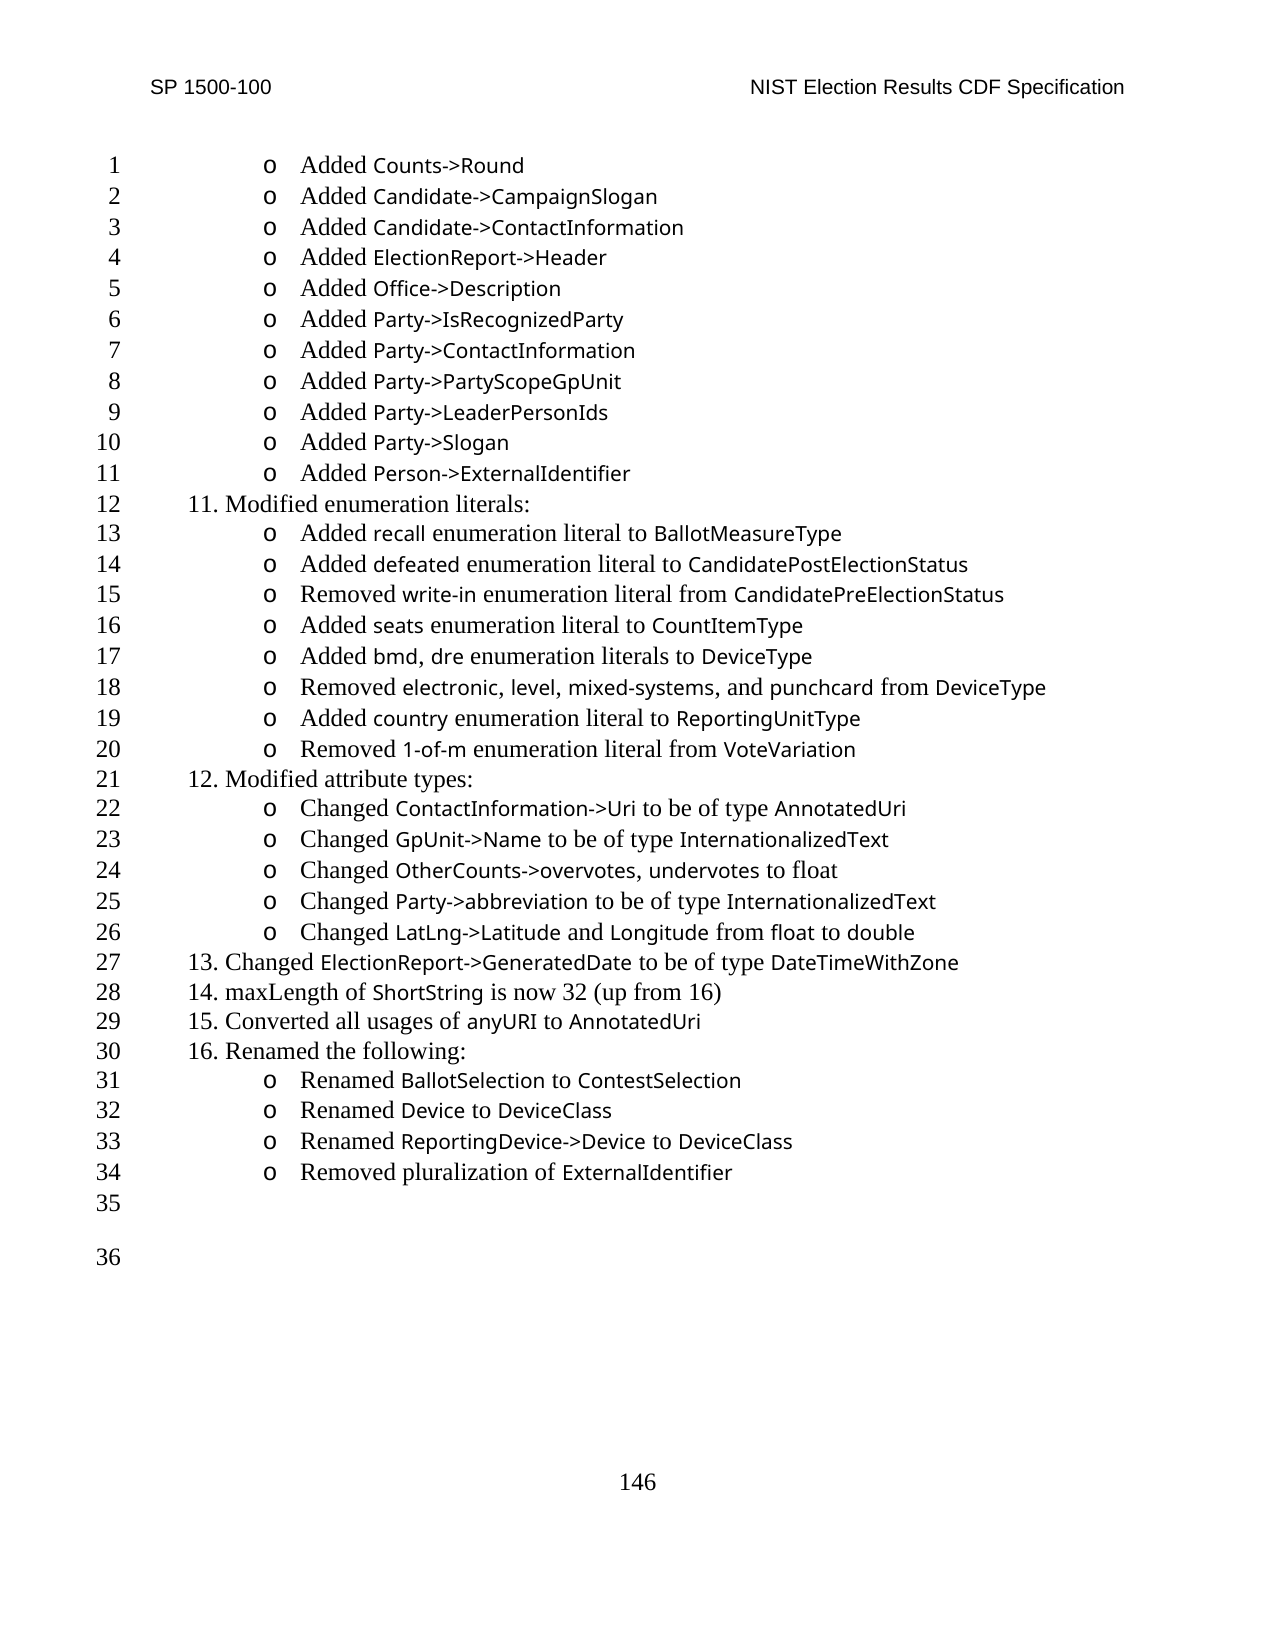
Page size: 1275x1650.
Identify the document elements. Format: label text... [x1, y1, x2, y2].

list Changed Party->abbreviation to be of type InternationalizedText [262, 886, 1125, 917]
list Added Office->Description [262, 273, 1125, 304]
list Added Person->ExternalIdentifier [262, 458, 1125, 489]
list Removed electronic, level, mixed-systems, and punchcard from DeviceType [262, 672, 1125, 703]
list Removed pluralization of ExternalIdentifier [262, 1157, 1125, 1188]
list Added defeated enumeration literal to CandidatePostElectionStatus [262, 549, 1125, 579]
list Renamed ReportingDevice->Device to DeviceClass [262, 1126, 1125, 1157]
list Renamed the following: [187, 1036, 1125, 1065]
list Added Party->ContactInformation [262, 335, 1125, 366]
list Added Party->LeaderPersonIds [262, 397, 1125, 427]
list maxLength of ShortString is now 32 (up from 16) [187, 977, 1125, 1006]
list Renamed BallotSelection to ContestSelection [262, 1065, 1125, 1096]
list Added Party->PartyScopeGpUnit [262, 366, 1125, 397]
list Added Party->IsRecognizedParty [262, 304, 1125, 335]
list Converted all usages of anyURI to AnnotatedUri [187, 1006, 1125, 1036]
list Renamed Device to DeviceClass [262, 1096, 1125, 1126]
list Changed ContactInformation->Uri to be of type AnnotatedUri [262, 793, 1125, 824]
list Added ElectionReport->Header [262, 242, 1125, 273]
list Added seats enumeration literal to CountItemType [262, 610, 1125, 641]
list Added Candidate->CampaignSlogan [262, 181, 1125, 212]
list Added country enumeration literal to ReportingUnitType [262, 703, 1125, 734]
list Added Counts->Round [262, 150, 1125, 181]
list Removed 1-of-m enumeration literal from VoteVariation [262, 734, 1125, 764]
list Modified attribute types: [187, 764, 1125, 793]
list Changed LatLng->Latitude and Longitude from float to double [262, 917, 1125, 947]
list Added bmd, dre enumeration literals to DeviceType [262, 641, 1125, 672]
list Changed OtherCounts->overvotes, undervotes to float [262, 855, 1125, 886]
list Modified enumeration literals: [187, 489, 1125, 518]
list Changed GpUnit->Name to be of type InternationalizedText [262, 824, 1125, 855]
list Removed write-in enumeration literal from CandidatePreElectionStatus [262, 579, 1125, 610]
list Added recall enumeration literal to BallotMeasureType [262, 518, 1125, 549]
list Changed ElectionReport->GeneratedDate to be of type DateTimeWithZone [187, 947, 1125, 977]
list Added Party->Slogan [262, 427, 1125, 458]
list Added Candidate->ContactInformation [262, 212, 1125, 242]
